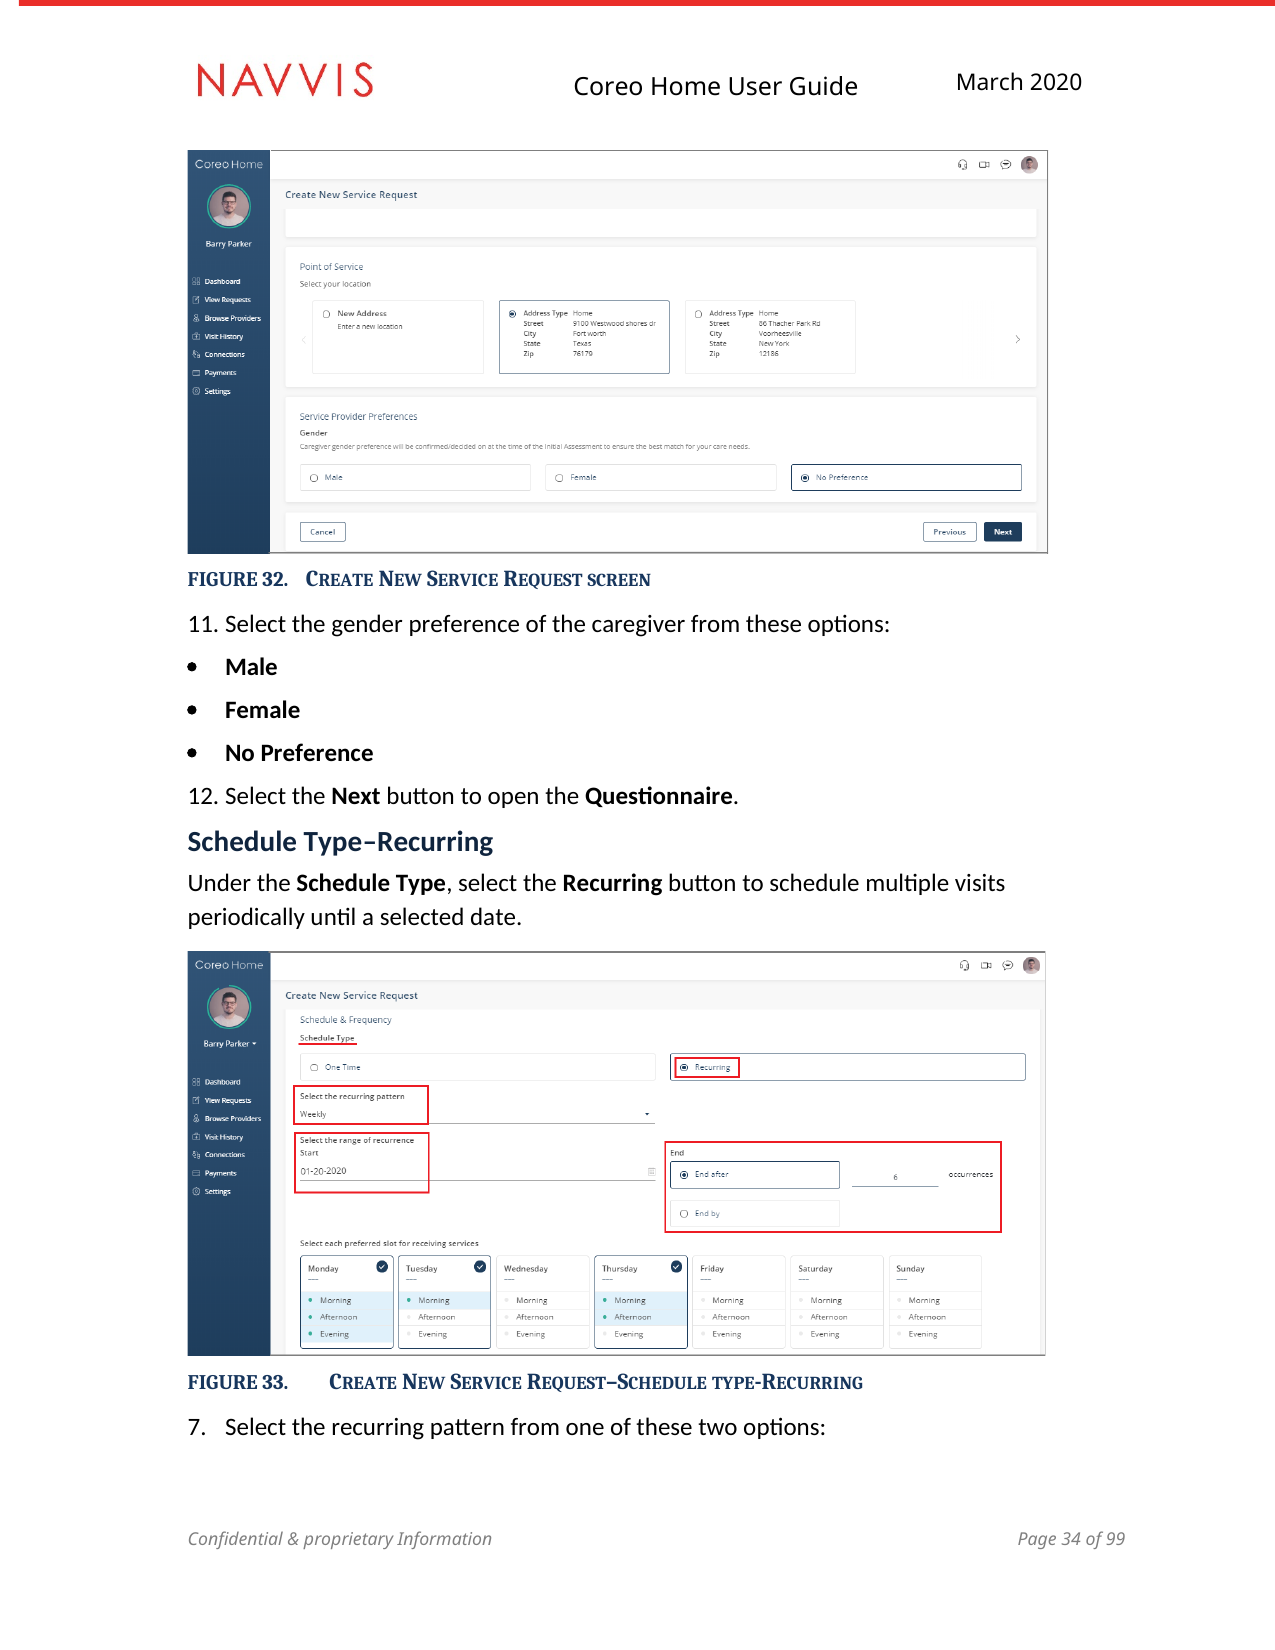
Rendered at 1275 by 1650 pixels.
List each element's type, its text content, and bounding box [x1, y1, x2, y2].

list Select the gender preference of the caregiver from these options: [187, 608, 1087, 639]
text Create New Service Request screen [187, 566, 1087, 592]
picture [187, 951, 1046, 1356]
text Create New Service Request–Schedule type-Recurring [187, 1368, 1087, 1395]
picture [187, 150, 1049, 554]
list No Preference [187, 737, 1087, 768]
text Under the Schedule Type, select the Recurring button to schedule multiple visits periodically until a selected date. [187, 867, 1087, 931]
list Select the recurring pattern from one of these two options: [187, 1411, 1087, 1442]
list Female [187, 694, 1087, 725]
picture [187, 55, 383, 104]
list Male [187, 651, 1087, 682]
subtitle Schedule Type–Recurring [187, 823, 1087, 859]
list Select the Next button to open the Questionnaire. [187, 780, 1087, 811]
